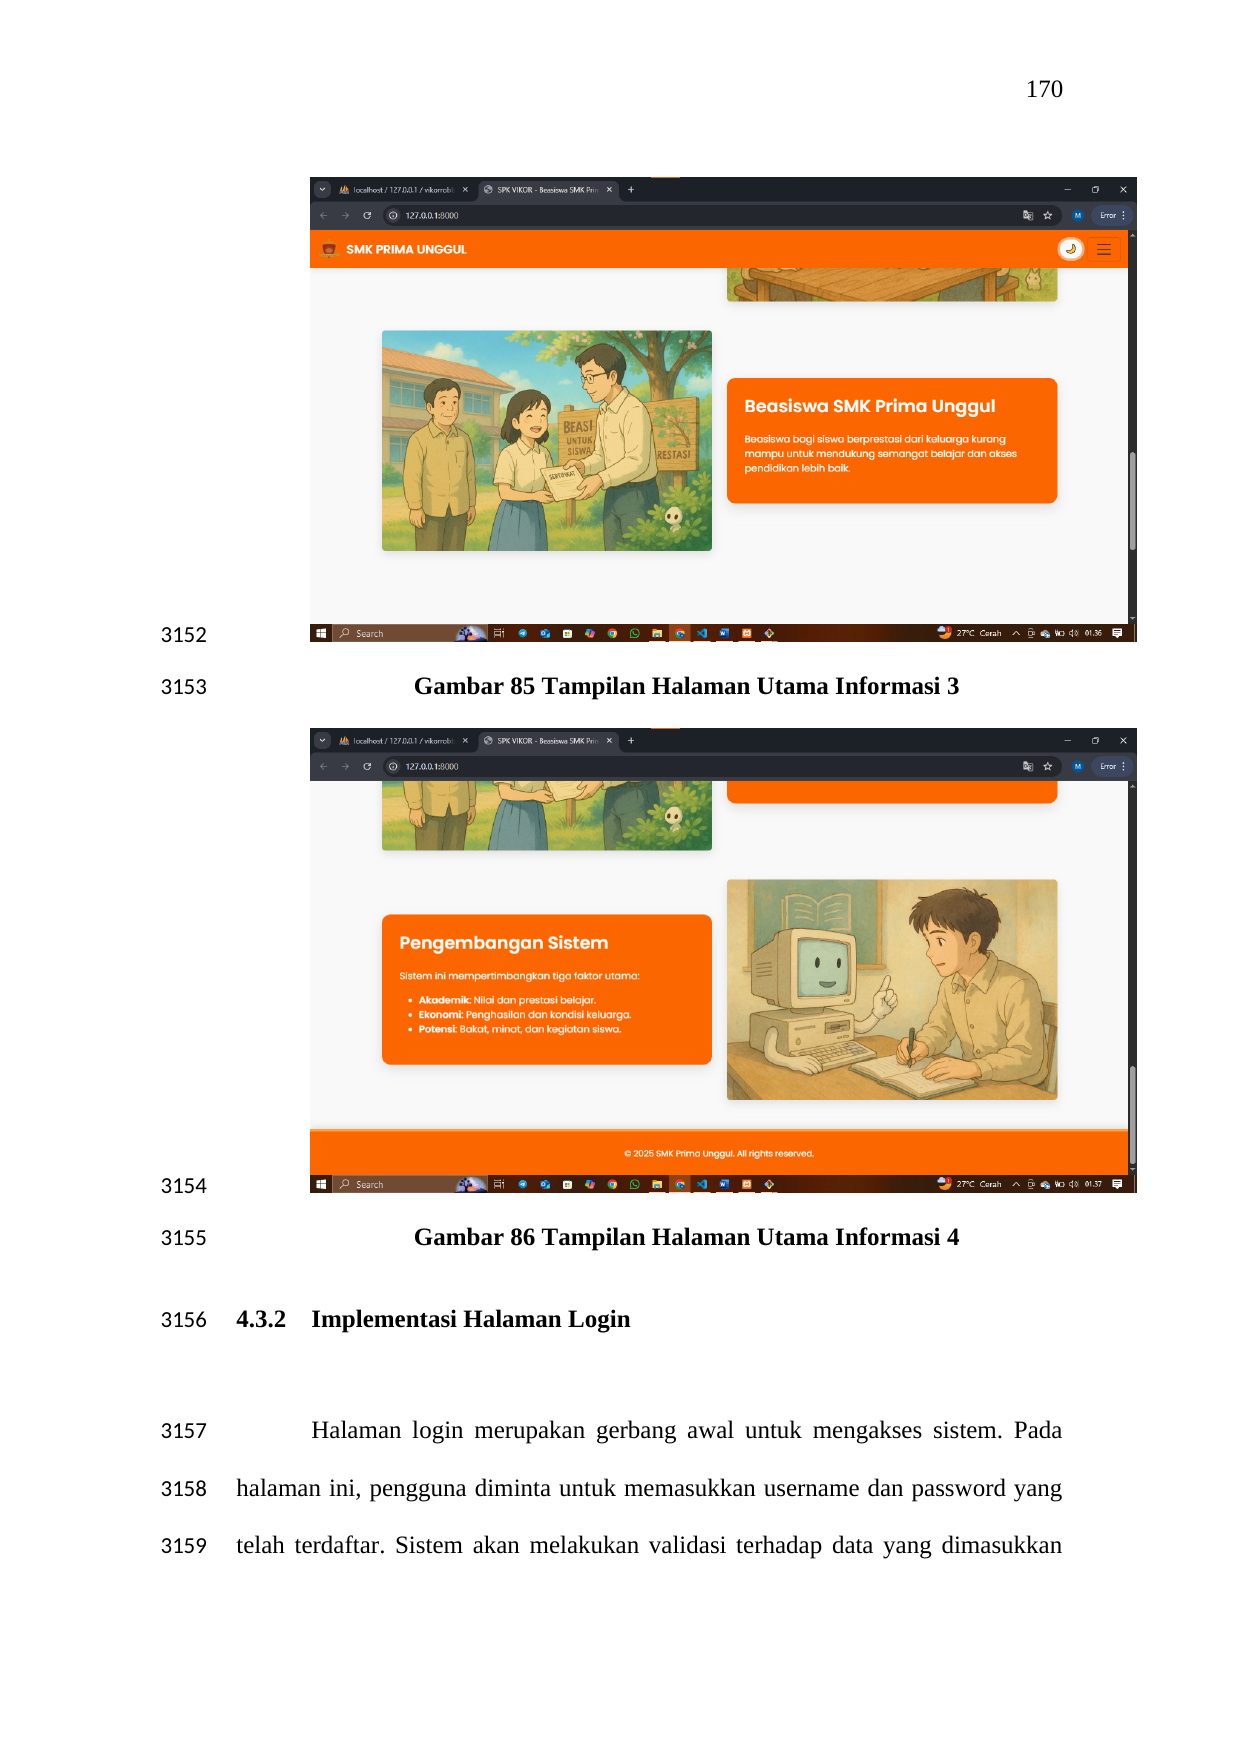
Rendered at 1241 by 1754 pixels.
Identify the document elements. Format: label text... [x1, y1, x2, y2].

picture [310, 728, 1137, 1193]
picture [310, 177, 1137, 642]
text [236, 1416, 1063, 1559]
subtitle Implementasi Halaman Login [236, 1304, 1063, 1333]
